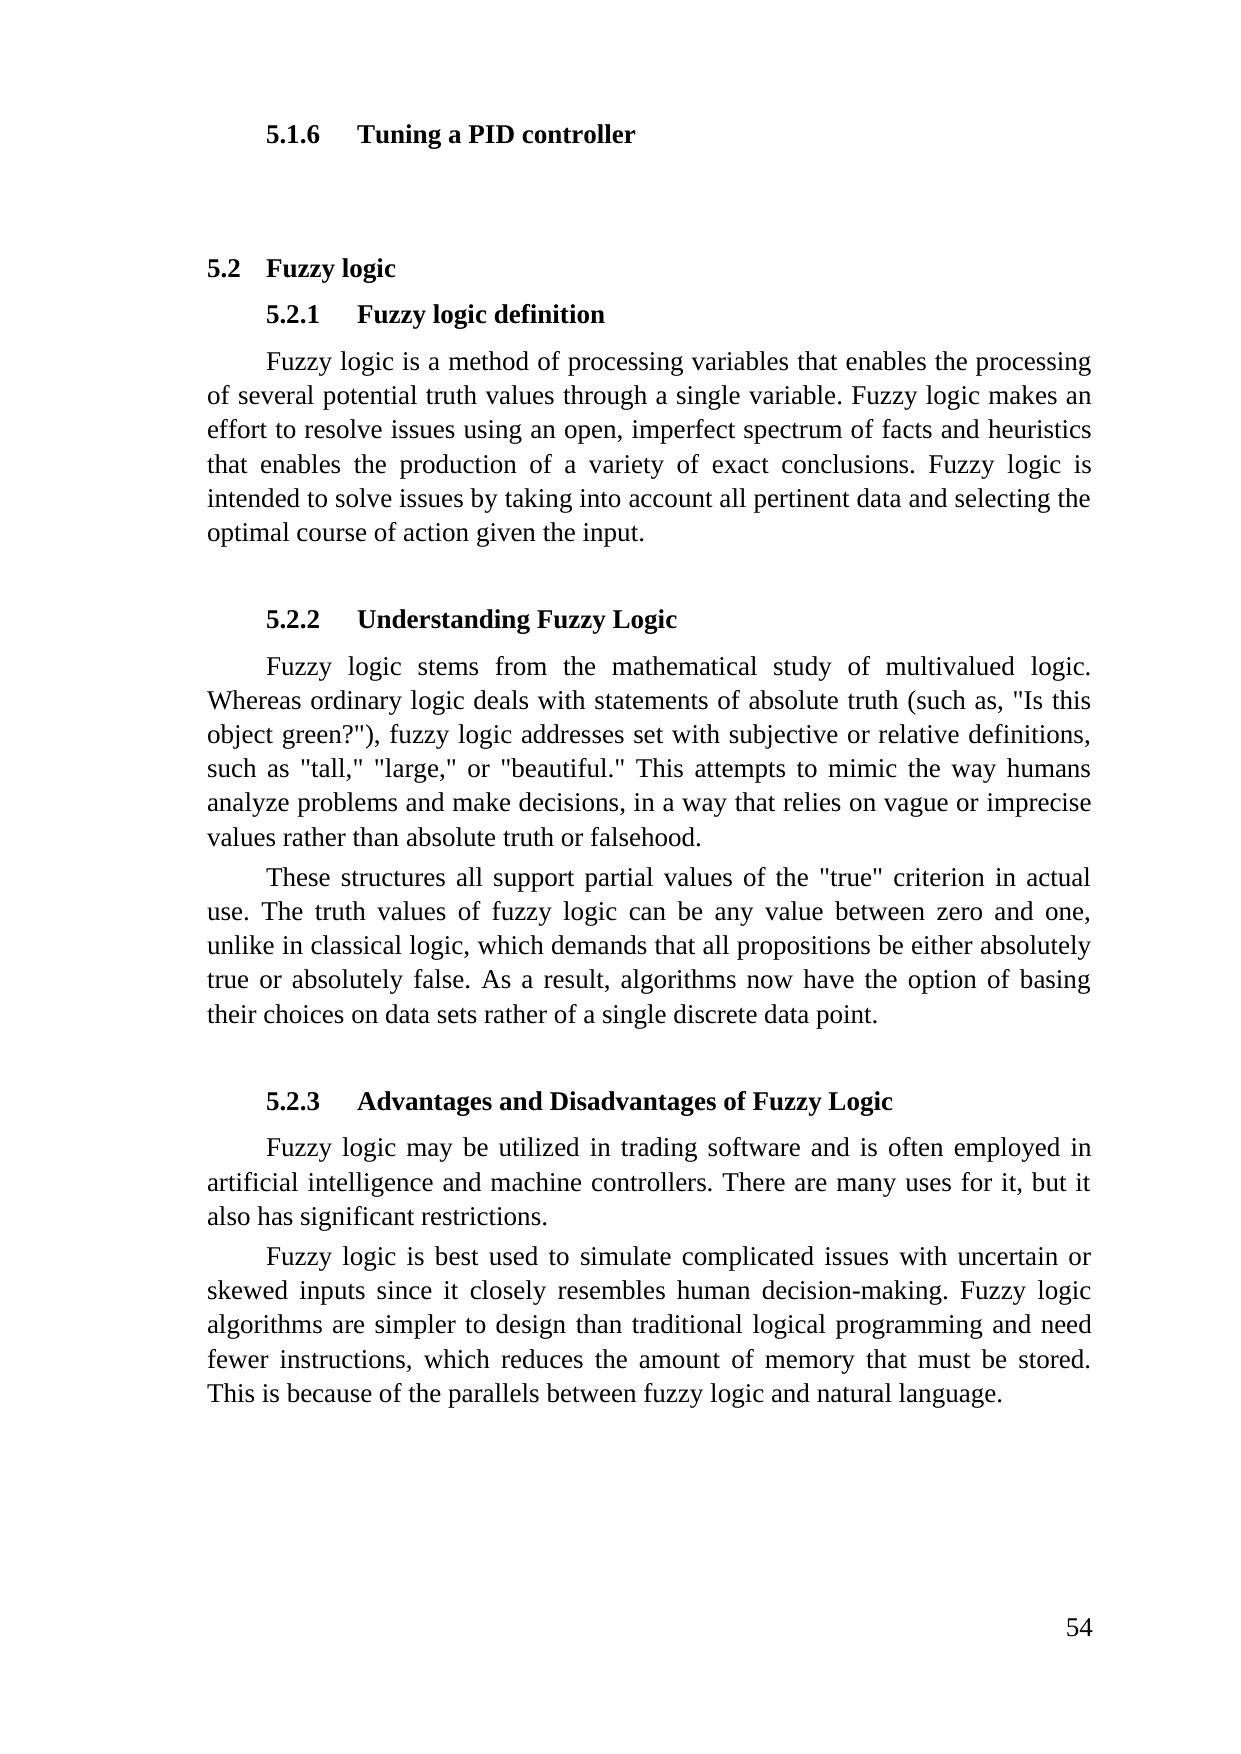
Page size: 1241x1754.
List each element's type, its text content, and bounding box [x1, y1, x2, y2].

text Fuzzy logic stems from the mathematical study of multivalued logic. Whereas ordinary logic deals with statements of absolute truth (such as, "Is this object green?"), fuzzy logic addresses set with subjective or relative definitions, such as "tall," "large," or "beautiful." This attempts to mimic the way humans analyze problems and make decisions, in a way that relies on vague or imprecise values rather than absolute truth or falsehood. [207, 650, 1092, 852]
text Fuzzy logic is best used to simulate complicated issues with uncertain or skewed inputs since it closely resembles human decision-making. Fuzzy logic algorithms are simpler to design than traditional logical programming and need fewer instructions, which reduces the amount of memory that must be stored. This is because of the parallels between fuzzy logic and natural language. [207, 1240, 1092, 1408]
text Fuzzy logic is a method of processing variables that enables the processing of several potential truth values through a single variable. Fuzzy logic makes an effort to resolve issues using an open, imperfect spectrum of facts and heuristics that enables the production of a variety of exact conclusions. Fuzzy logic is intended to solve issues by taking into account all pertinent data and selecting the optimal course of action given the input. [207, 345, 1092, 547]
subtitle Understanding Fuzzy Logic [266, 603, 1092, 634]
subtitle Fuzzy logic [207, 252, 1092, 283]
subtitle Fuzzy logic definition [266, 298, 1092, 330]
text These structures all support partial values of the "true" criterion in actual use. The truth values of fuzzy logic can be any value between zero and one, unlike in classical logic, which demands that all propositions be either absolutely true or absolutely false. As a result, algorithms now have the option of basing their choices on data sets rather of a single discrete data point. [207, 861, 1092, 1029]
text Fuzzy logic may be utilized in trading software and is often employed in artificial intelligence and machine controllers. There are many uses for it, but it also has significant restrictions. [207, 1131, 1092, 1231]
subtitle Advantages and Disadvantages of Fuzzy Logic [266, 1085, 1092, 1116]
subtitle Tuning a PID controller [266, 118, 1092, 149]
